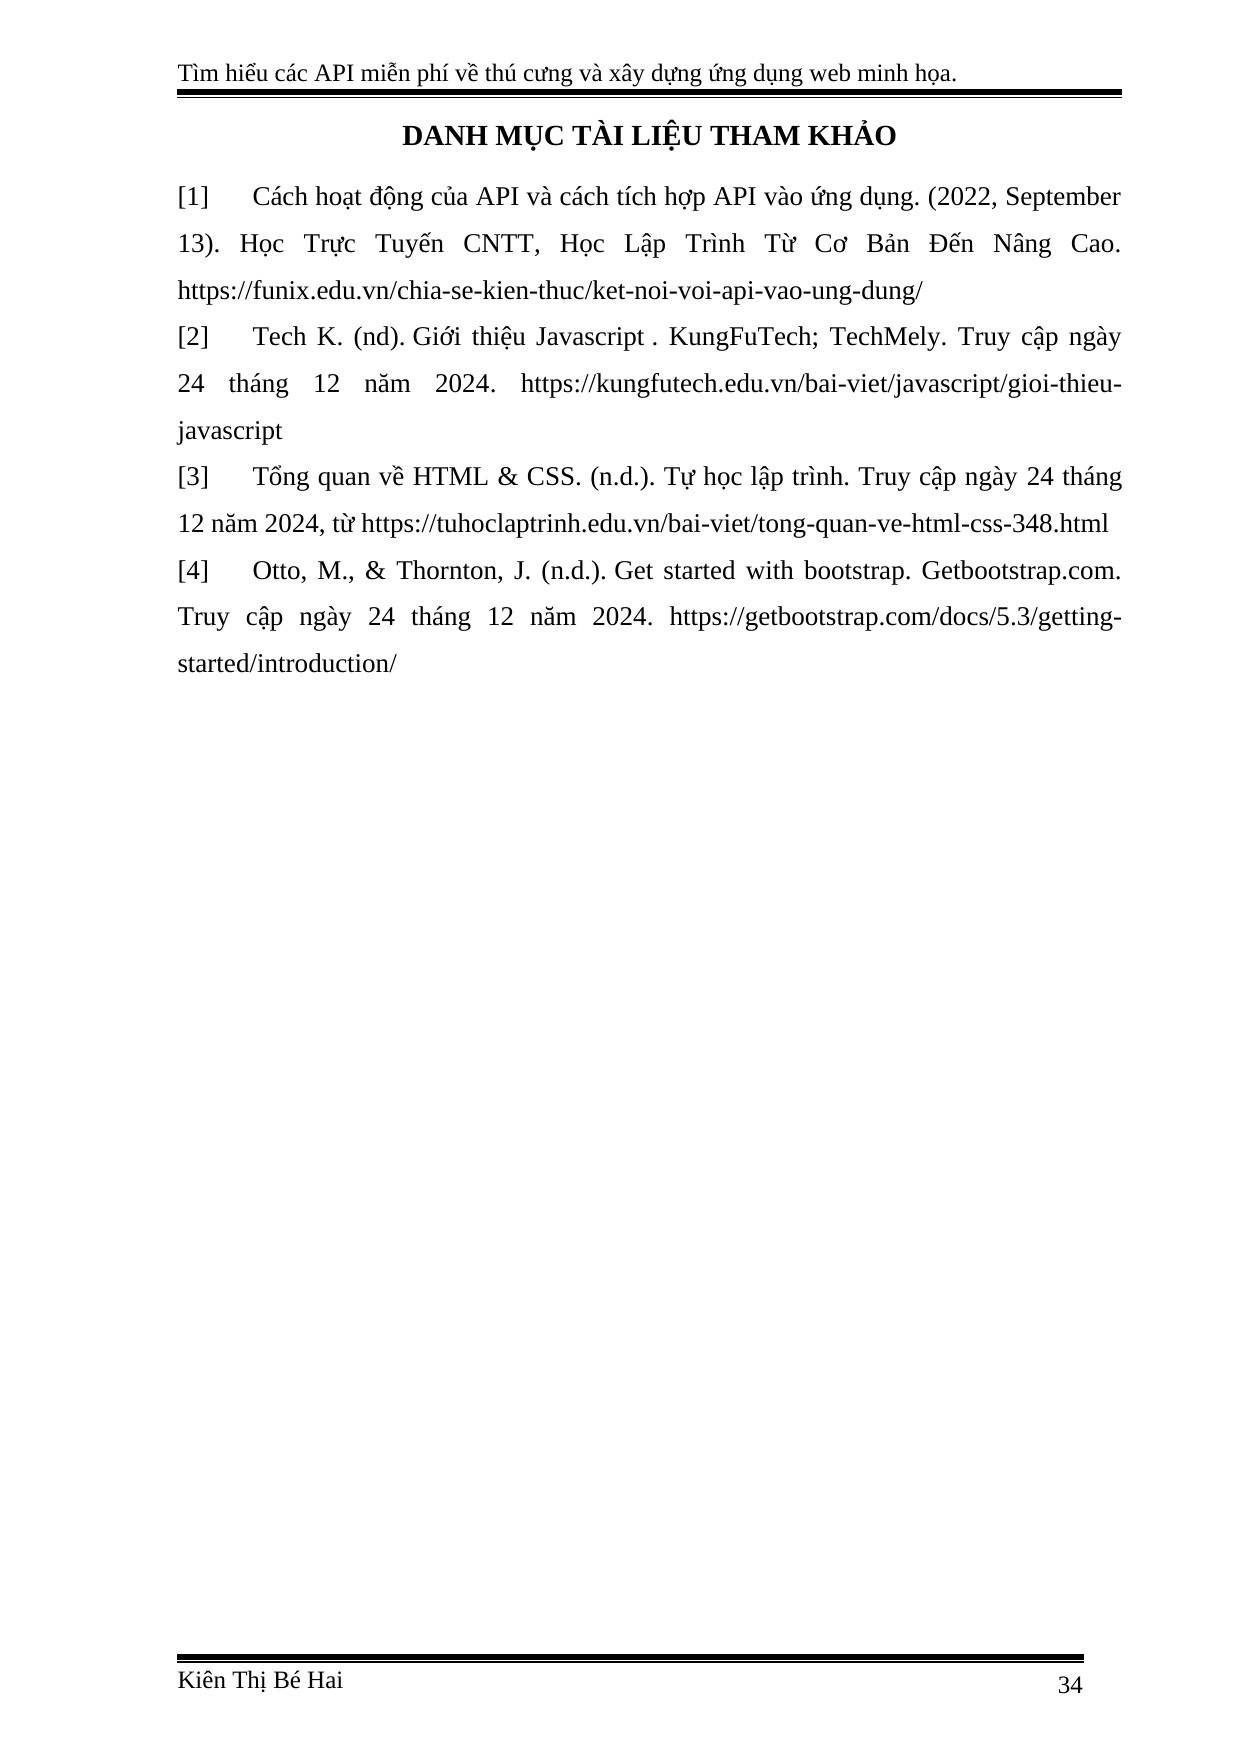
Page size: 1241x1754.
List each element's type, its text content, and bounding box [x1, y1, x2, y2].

text [1] Cách hoạt động của API và cách tích hợp API vào ứng dụng. (2022, September 13). Học Trực Tuyến CNTT, Học Lập Trình Từ Cơ Bản Đến Nâng Cao. https://funix.edu.vn/chia-se-kien-thuc/ket-noi-voi-api-vao-ung-dung/ [177, 180, 1122, 305]
text [4] Otto, M., & Thornton, J. (n.d.). Get started with bootstrap. Getbootstrap.com. Truy cập ngày 24 tháng 12 năm 2024. https://getbootstrap.com/docs/5.3/getting-started/introduction/ [177, 554, 1122, 678]
text [2] Tech K. (nd). Giới thiệu Javascript . KungFuTech; TechMely. Truy cập ngày 24 tháng 12 năm 2024. https://kungfutech.edu.vn/bai-viet/javascript/gioi-thieu-javascript [177, 320, 1122, 445]
text [3] Tổng quan về HTML & CSS. (n.d.). Tự học lập trình. Truy cập ngày 24 tháng 12 năm 2024, từ https://tuhoclaptrinh.edu.vn/bai-viet/tong-quan-ve-html-css-348.html [177, 460, 1122, 538]
subtitle DANH MỤC TÀI LIỆU THAM KHẢO [177, 118, 1122, 152]
